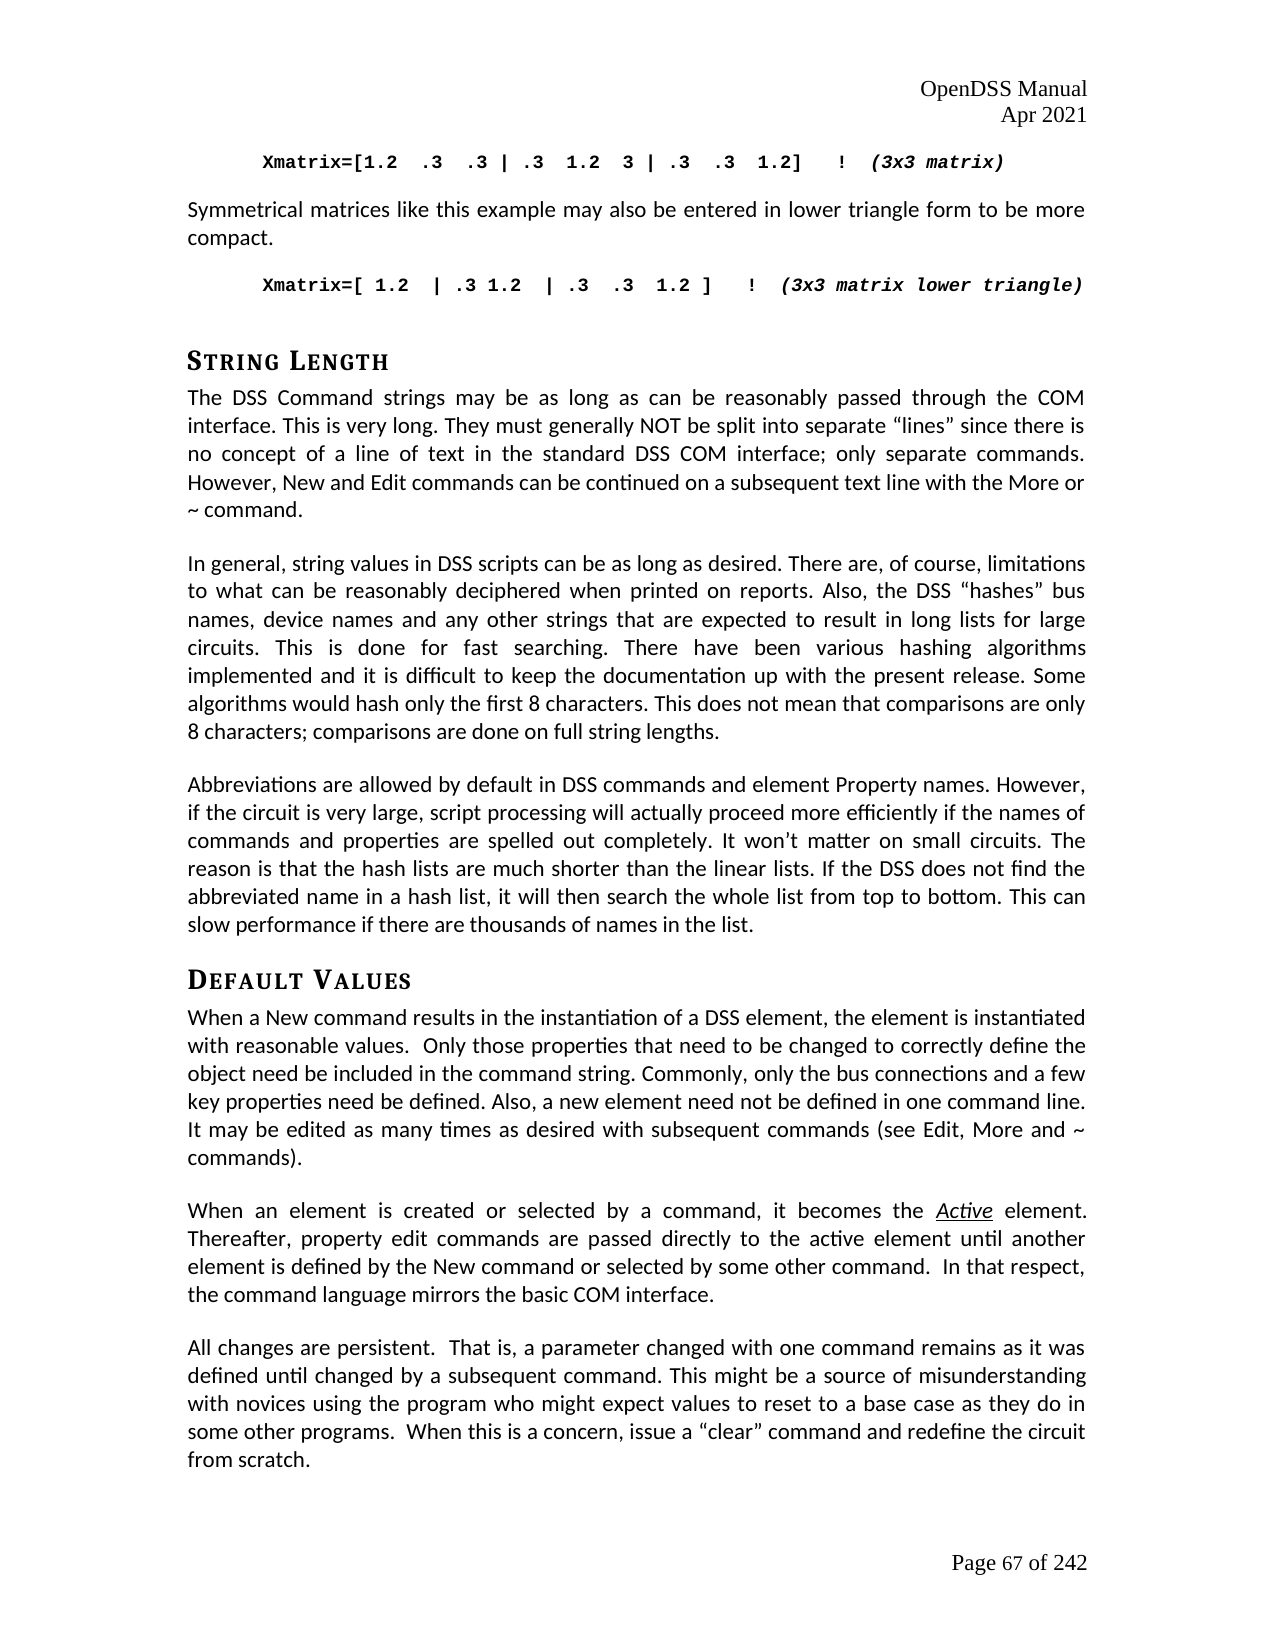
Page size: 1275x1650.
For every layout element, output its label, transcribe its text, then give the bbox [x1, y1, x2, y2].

subtitle String Length [187, 344, 1087, 377]
text All changes are persistent. That is, a parameter changed with one command remains as it was defined until changed by a subsequent command. This might be a source of misunderstanding with novices using the program who might expect values to reset to a base case as they do in some other programs. When this is a concern, issue a “clear” command and redefine the circuit from scratch. [187, 1333, 1087, 1473]
text Xmatrix=[ 1.2 | .3 1.2 | .3 .3 1.2 ] ! (3x3 matrix lower triangle) [262, 276, 1087, 297]
text When an element is created or selected by a command, it becomes the Active element. Thereafter, property edit commands are passed directly to the active element until another element is defined by the New command or selected by some other command. In that respect, the command language mirrors the basic COM interface. [187, 1196, 1087, 1308]
text In general, string values in DSS scripts can be as long as desired. There are, of course, limitations to what can be reasonably deciphered when printed on reports. Also, the DSS “hashes” bus names, device names and any other strings that are expected to result in long lists for large circuits. This is done for fast searching. There have been various hashing algorithms implemented and it is difficult to keep the documentation up with the present release. Some algorithms would hash only the first 8 characters. This does not mean that comparisons are only 8 characters; comparisons are done on full string lengths. [187, 549, 1087, 745]
text When a New command results in the instantiation of a DSS element, the element is instantiated with reasonable values. Only those properties that need to be changed to correctly define the object need be included in the command string. Commonly, only the bus connections and a few key properties need be defined. Also, a new element need not be defined in one command line. It may be edited as many times as desired with subsequent commands (see Edit, More and ~ commands). [187, 1003, 1087, 1171]
text The DSS Command strings may be as long as can be reasonably passed through the COM interface. This is very long. They must generally NOT be split into separate “lines” since there is no concept of a line of text in the standard DSS COM interface; only separate commands. However, New and Edit commands can be continued on a subsequent text line with the More or ~ command. [187, 383, 1087, 524]
subtitle Default Values [187, 963, 1087, 996]
text Xmatrix=[1.2 .3 .3 | .3 1.2 3 | .3 .3 1.2] ! (3x3 matrix) [262, 153, 1087, 174]
text Abbreviations are allowed by default in DSS commands and element Property names. However, if the circuit is very large, script processing will actually proceed more efficiently if the names of commands and properties are spelled out completely. It won’t matter on small circuits. The reason is that the hash lists are much shorter than the linear lists. If the DSS does not find the abbreviated name in a hash list, it will then search the whole list from top to bottom. This can slow performance if there are thousands of names in the list. [187, 770, 1087, 938]
text Symmetrical matrices like this example may also be entered in lower triangle form to be more compact. [187, 195, 1087, 251]
